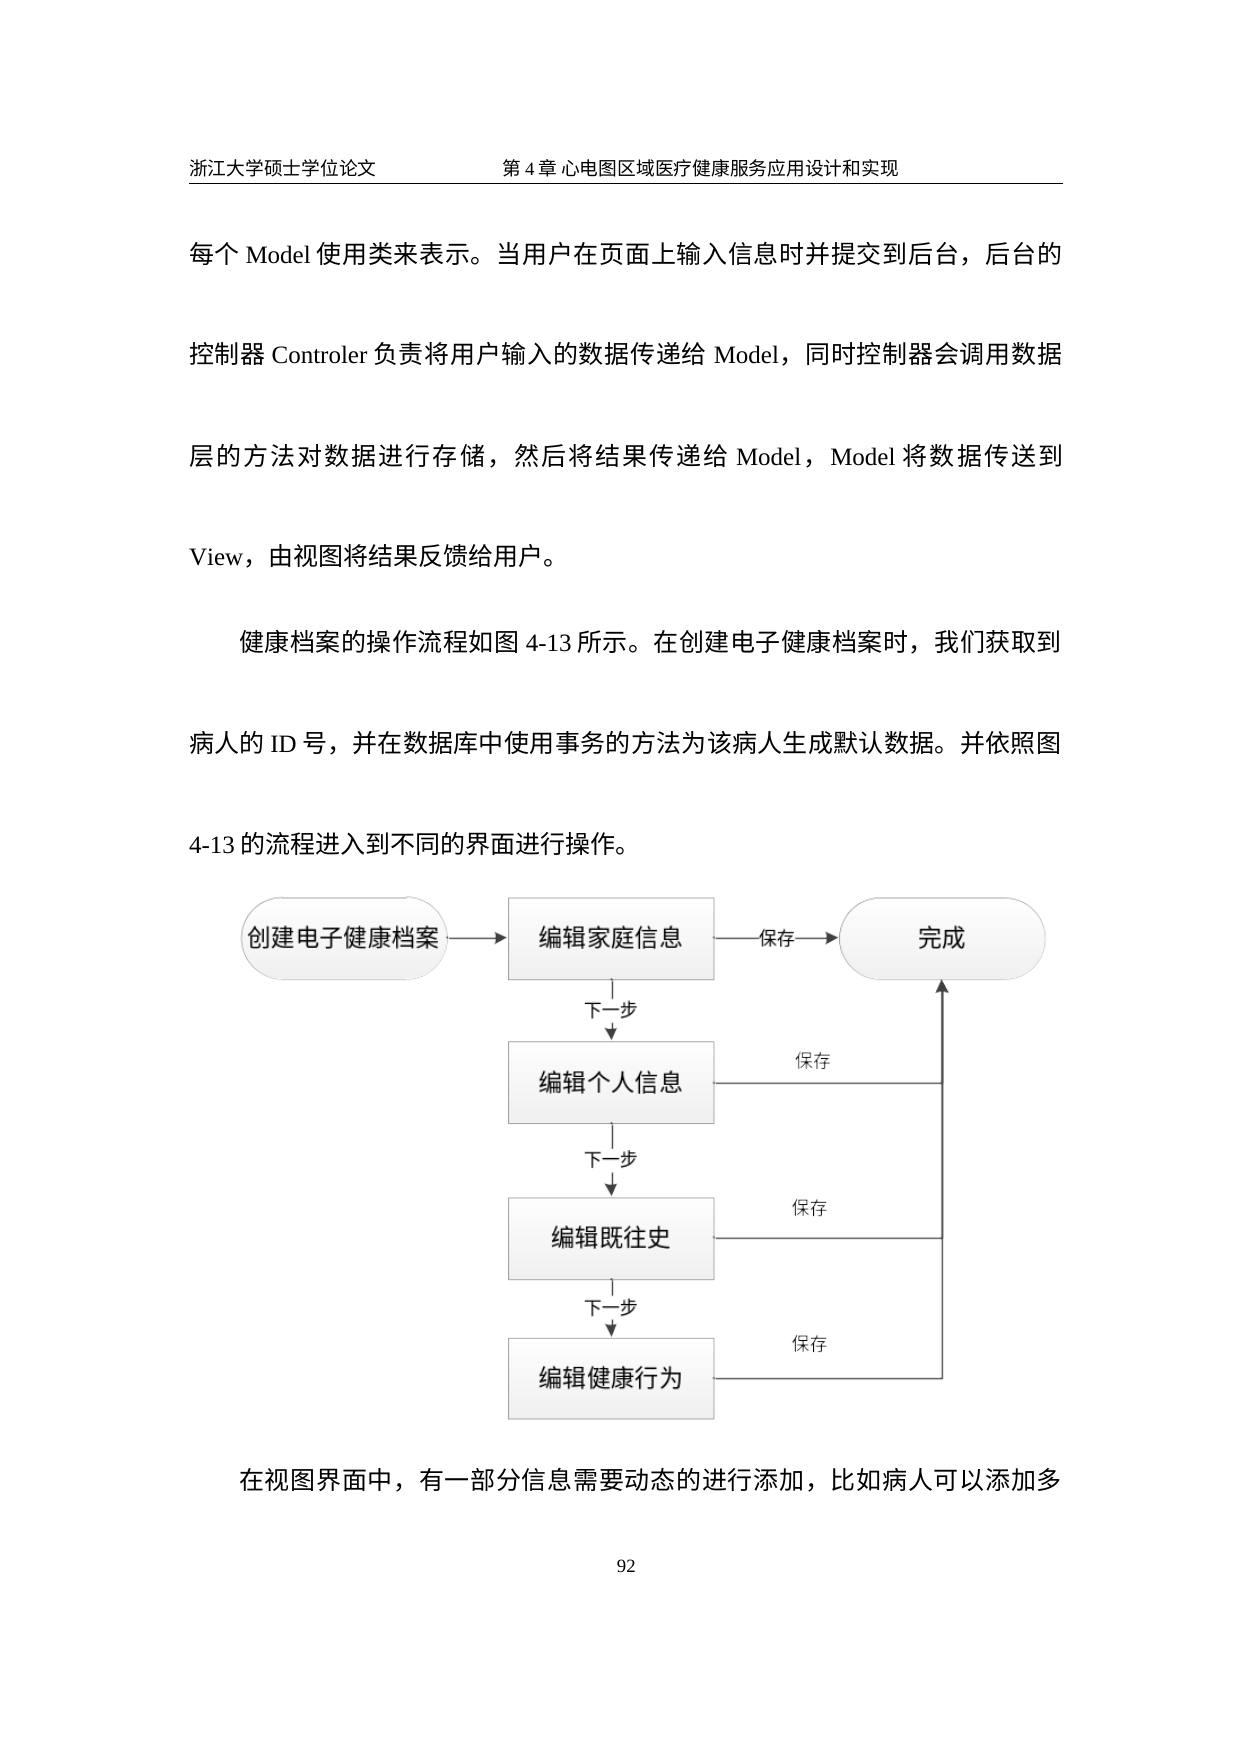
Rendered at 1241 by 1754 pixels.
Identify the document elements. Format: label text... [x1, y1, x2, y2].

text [189, 1445, 1063, 1512]
text 健康档案的操作流程如图4-13所示。在创建电子健康档案时，我们获取到病人的ID号，并在数据库中使用事务的方法为该病人生成默认数据。并依照图4-13的流程进入到不同的界面进行操作。 [189, 607, 1063, 876]
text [189, 218, 1063, 589]
